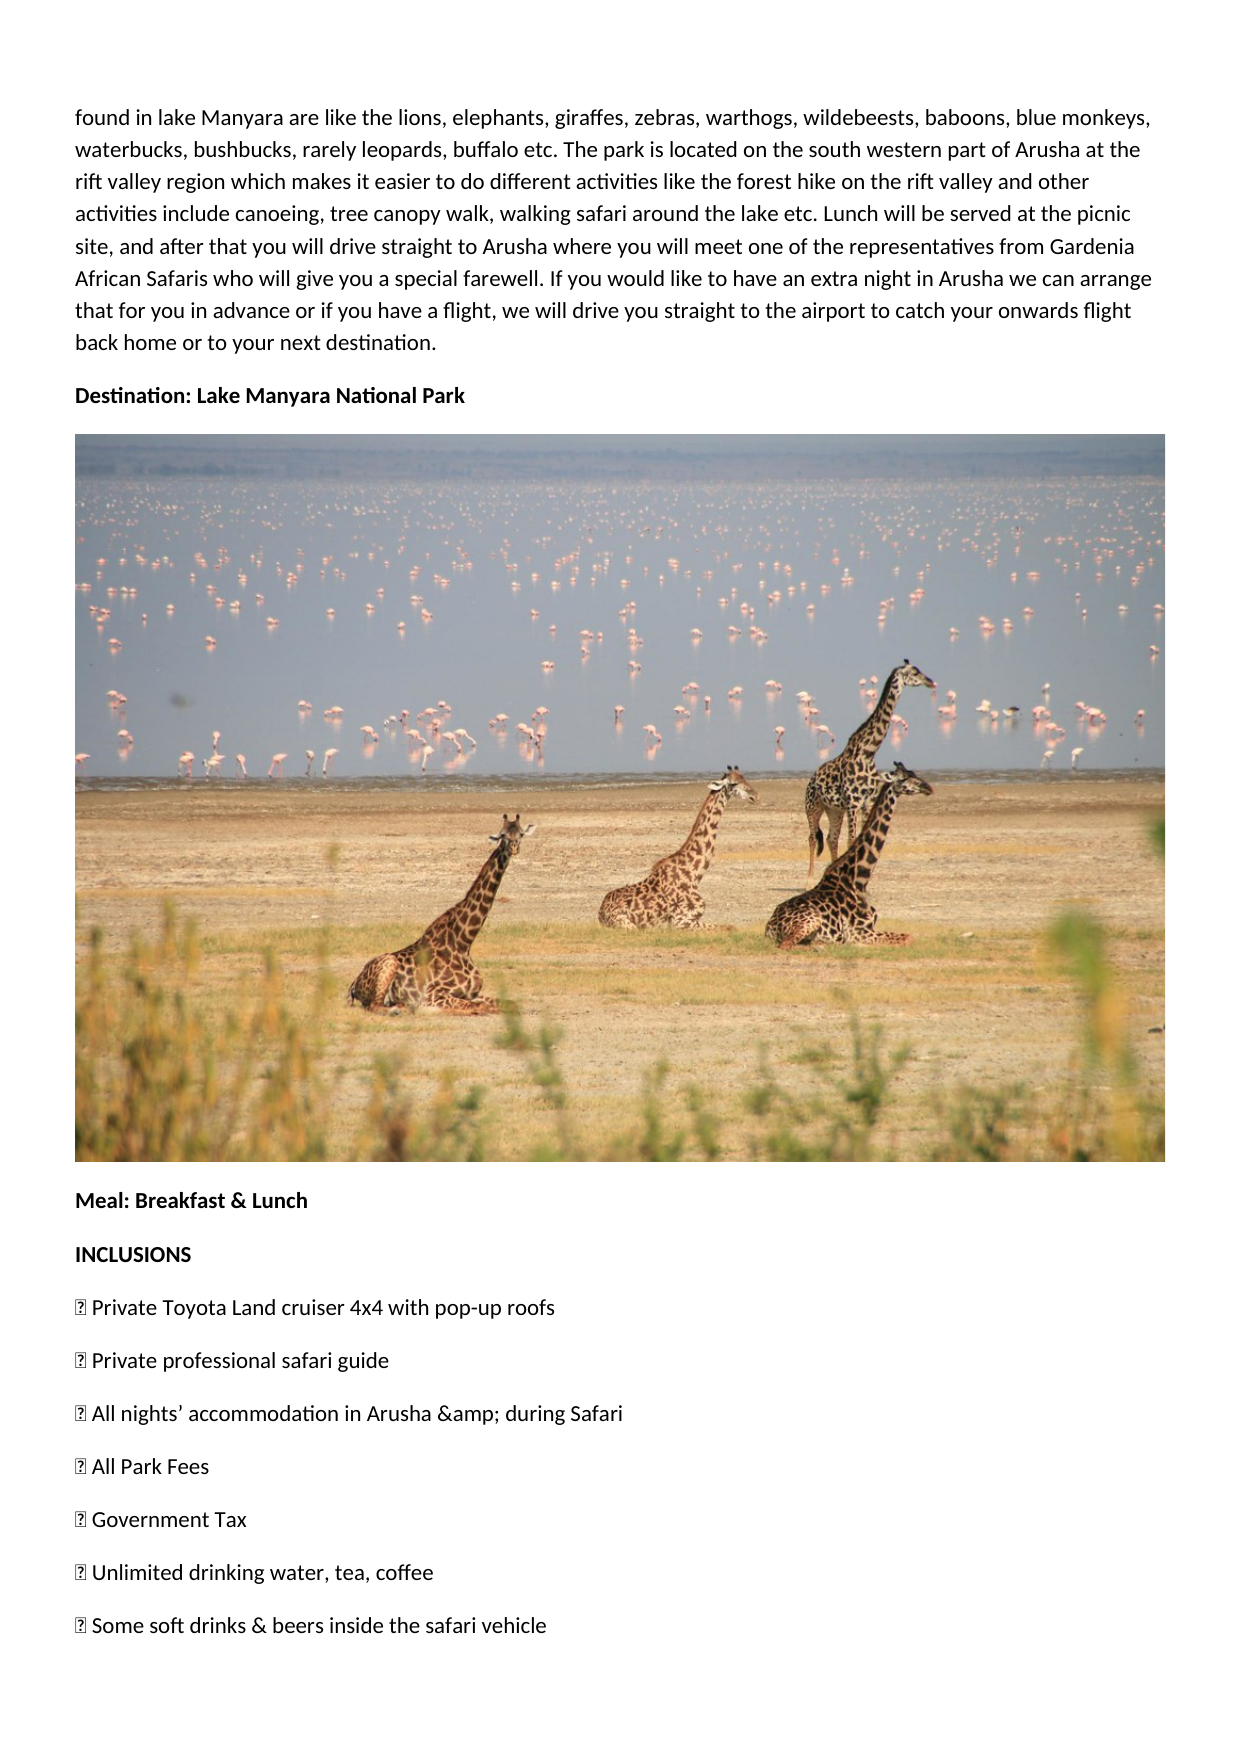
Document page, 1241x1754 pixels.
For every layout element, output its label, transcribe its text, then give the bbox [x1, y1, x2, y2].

text  Private Toyota Land cruiser 4x4 with pop-up roofs [75, 1293, 1165, 1321]
text  Some soft drinks & beers inside the safari vehicle [75, 1611, 1165, 1639]
text Meal: Breakfast & Lunch [75, 1187, 1165, 1215]
text  Government Tax [75, 1505, 1165, 1533]
text  All Park Fees [75, 1452, 1165, 1480]
text Destination: Lake Manyara National Park [75, 381, 1165, 409]
text  Private professional safari guide [75, 1346, 1165, 1374]
text INCLUSIONS [75, 1240, 1165, 1268]
text  Unlimited drinking water, tea, coffee [75, 1558, 1165, 1586]
picture [75, 434, 1166, 1162]
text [75, 103, 1165, 356]
text  All nights’ accommodation in Arusha &amp; during Safari [75, 1399, 1165, 1427]
